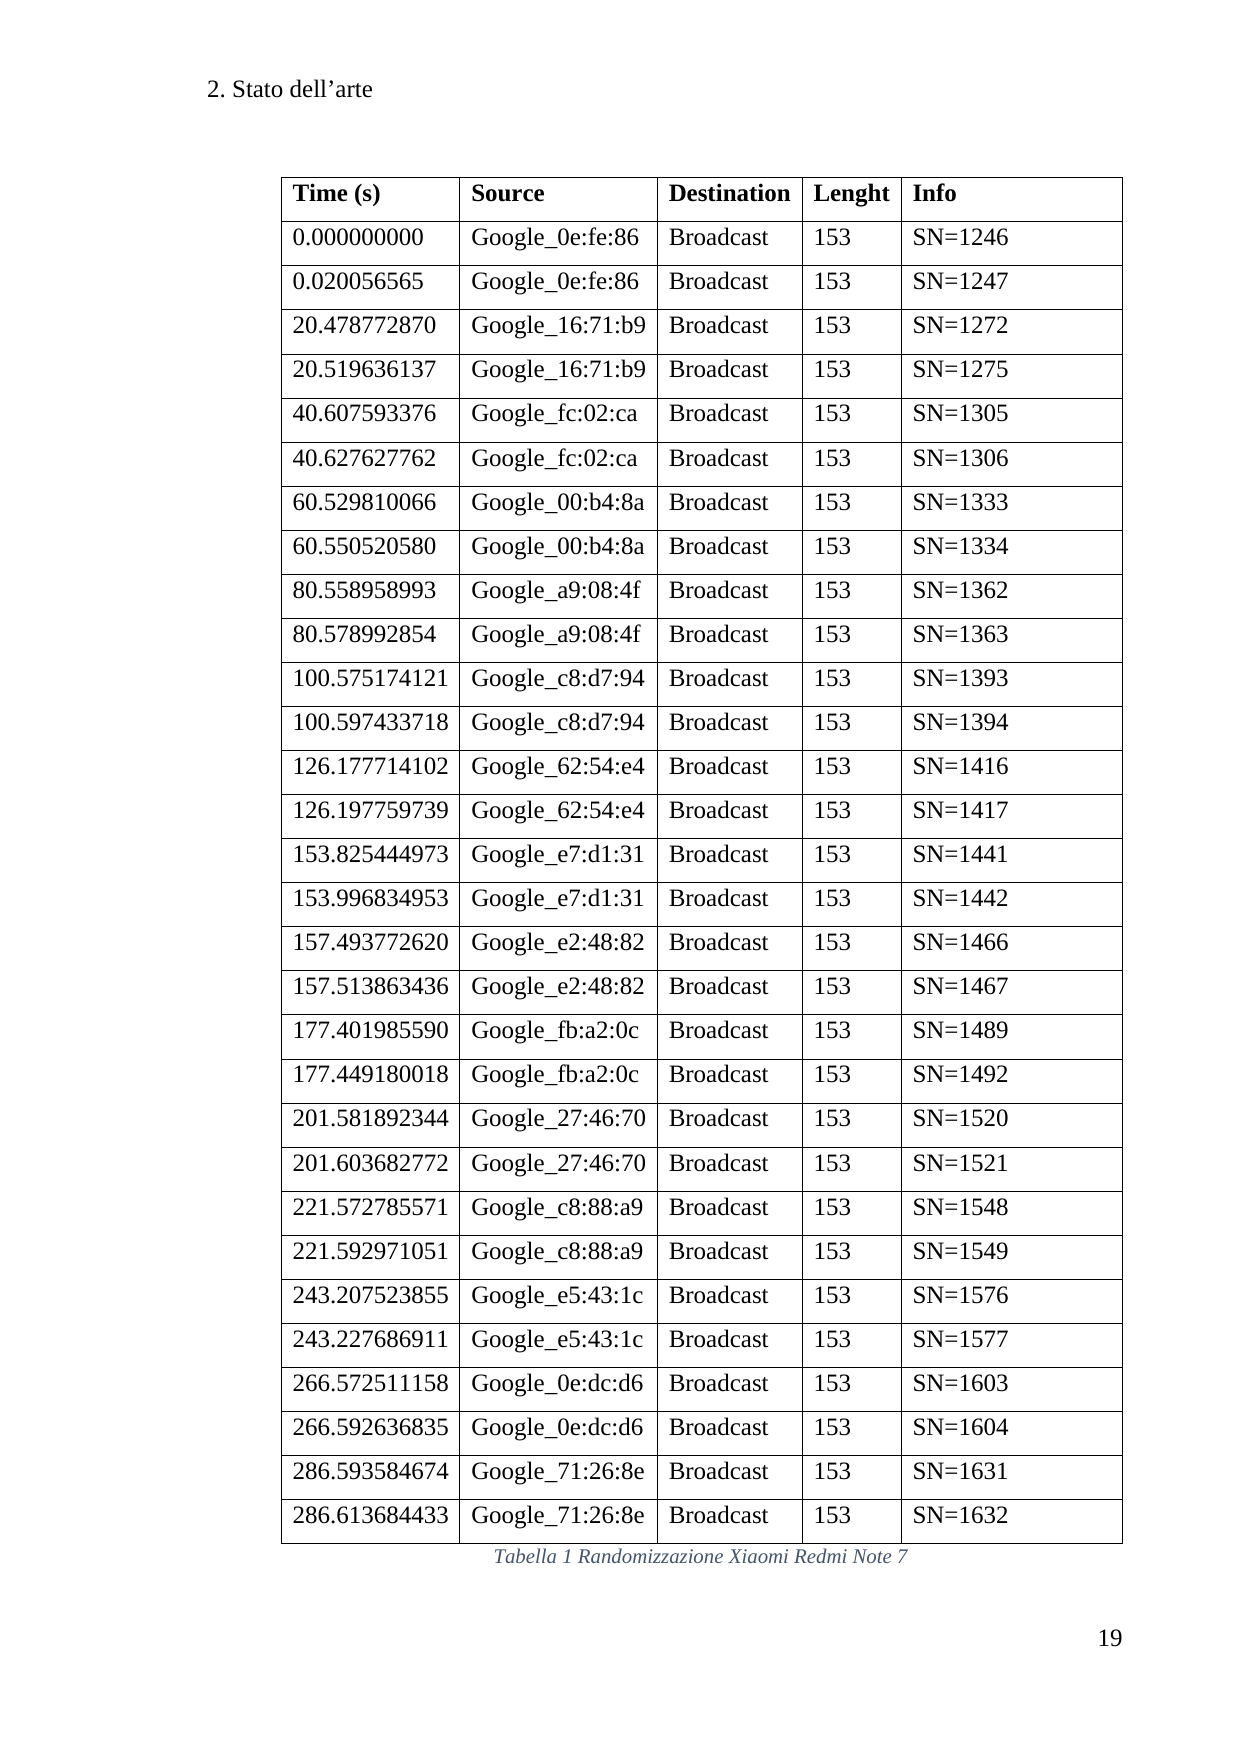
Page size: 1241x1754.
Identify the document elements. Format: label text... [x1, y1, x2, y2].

table_cell 153 [803, 443, 901, 486]
table_cell 40.607593376 [282, 399, 459, 442]
table_header Time (s) [282, 178, 459, 221]
table_cell Broadcast [658, 1192, 802, 1235]
table_cell 243.227686911 [282, 1324, 459, 1367]
table_cell Broadcast [658, 971, 802, 1014]
table_cell 153 [803, 795, 901, 838]
table_cell Google_16:71:b9 [460, 310, 657, 353]
table_cell Google_0e:dc:d6 [460, 1368, 657, 1411]
table_cell SN=1604 [902, 1412, 1122, 1455]
table_cell 80.578992854 [282, 619, 459, 662]
table_header Lenght [803, 178, 901, 221]
table_cell 177.449180018 [282, 1060, 459, 1102]
table_cell 153.996834953 [282, 883, 459, 926]
table_cell Broadcast [658, 1456, 802, 1499]
table_cell SN=1632 [902, 1500, 1122, 1543]
table_cell 153 [803, 663, 901, 706]
table_cell Broadcast [658, 795, 802, 838]
table_cell 40.627627762 [282, 443, 459, 486]
table_cell Google_e2:48:82 [460, 971, 657, 1014]
table_cell 177.401985590 [282, 1015, 459, 1058]
table_cell SN=1362 [902, 575, 1122, 618]
table_cell 60.529810066 [282, 487, 459, 530]
table_cell Broadcast [658, 1412, 802, 1455]
table_cell Google_00:b4:8a [460, 531, 657, 574]
table_cell SN=1306 [902, 443, 1122, 486]
table_cell 286.613684433 [282, 1500, 459, 1543]
table_cell 126.197759739 [282, 795, 459, 838]
table_cell Google_0e:fe:86 [460, 266, 657, 309]
table_cell Broadcast [658, 619, 802, 662]
table_cell SN=1305 [902, 399, 1122, 442]
table_cell Google_e2:48:82 [460, 927, 657, 970]
table_cell 153 [803, 531, 901, 574]
table_cell 221.592971051 [282, 1236, 459, 1279]
table_cell 126.177714102 [282, 751, 459, 794]
table_cell Broadcast [658, 751, 802, 794]
table_cell Google_27:46:70 [460, 1148, 657, 1191]
table_cell SN=1275 [902, 355, 1122, 397]
table_cell SN=1247 [902, 266, 1122, 309]
text Tabella 1 Randomizzazione Xiaomi Redmi Note 7 [207, 1544, 1122, 1568]
table_cell 153 [803, 1192, 901, 1235]
table_cell 153 [803, 1368, 901, 1411]
table_cell 153 [803, 1236, 901, 1279]
table_cell Google_e5:43:1c [460, 1324, 657, 1367]
table_cell Broadcast [658, 443, 802, 486]
table_cell 100.575174121 [282, 663, 459, 706]
table_cell 153 [803, 839, 901, 882]
table_cell 153 [803, 751, 901, 794]
table_cell Broadcast [658, 399, 802, 442]
table_cell Google_c8:d7:94 [460, 707, 657, 750]
table_cell SN=1416 [902, 751, 1122, 794]
table_cell Broadcast [658, 266, 802, 309]
table_cell 20.519636137 [282, 355, 459, 397]
table_cell 80.558958993 [282, 575, 459, 618]
table_cell 153 [803, 266, 901, 309]
table_cell 153 [803, 222, 901, 265]
table_cell Broadcast [658, 707, 802, 750]
table_cell SN=1363 [902, 619, 1122, 662]
table_cell SN=1521 [902, 1148, 1122, 1191]
table_cell 153 [803, 927, 901, 970]
table_cell 153 [803, 1015, 901, 1058]
table_cell SN=1631 [902, 1456, 1122, 1499]
table_cell 153.825444973 [282, 839, 459, 882]
table_cell SN=1246 [902, 222, 1122, 265]
table_cell 0.000000000 [282, 222, 459, 265]
table_cell Google_c8:88:a9 [460, 1192, 657, 1235]
table_cell 286.593584674 [282, 1456, 459, 1499]
table_cell Google_0e:dc:d6 [460, 1412, 657, 1455]
table_cell Broadcast [658, 1500, 802, 1543]
table_cell Google_fc:02:ca [460, 443, 657, 486]
table_cell SN=1577 [902, 1324, 1122, 1367]
table_cell Google_c8:88:a9 [460, 1236, 657, 1279]
table_cell Google_c8:d7:94 [460, 663, 657, 706]
table_cell 0.020056565 [282, 266, 459, 309]
table_cell 153 [803, 1500, 901, 1543]
table_cell Google_71:26:8e [460, 1500, 657, 1543]
table_cell Broadcast [658, 1015, 802, 1058]
table_cell 153 [803, 1104, 901, 1147]
table_cell Broadcast [658, 222, 802, 265]
table_cell Broadcast [658, 927, 802, 970]
table_cell 153 [803, 487, 901, 530]
table_cell 201.603682772 [282, 1148, 459, 1191]
table_cell Google_27:46:70 [460, 1104, 657, 1147]
table_cell Google_a9:08:4f [460, 575, 657, 618]
table_cell SN=1467 [902, 971, 1122, 1014]
table_cell Broadcast [658, 1280, 802, 1323]
table_cell Google_62:54:e4 [460, 751, 657, 794]
table_cell Broadcast [658, 1324, 802, 1367]
table_cell Broadcast [658, 575, 802, 618]
table_cell Google_71:26:8e [460, 1456, 657, 1499]
table_cell 153 [803, 619, 901, 662]
table_cell 153 [803, 575, 901, 618]
table_cell Broadcast [658, 487, 802, 530]
table_cell 153 [803, 1148, 901, 1191]
table_cell 266.592636835 [282, 1412, 459, 1455]
table_cell Google_16:71:b9 [460, 355, 657, 397]
table_cell 153 [803, 1060, 901, 1102]
table_cell Google_00:b4:8a [460, 487, 657, 530]
table_cell Broadcast [658, 1148, 802, 1191]
table_cell SN=1442 [902, 883, 1122, 926]
table_cell Broadcast [658, 355, 802, 397]
table_cell Broadcast [658, 1060, 802, 1102]
table_cell 153 [803, 883, 901, 926]
table_cell SN=1489 [902, 1015, 1122, 1058]
table_cell Google_62:54:e4 [460, 795, 657, 838]
table_cell Broadcast [658, 1368, 802, 1411]
table_cell 153 [803, 971, 901, 1014]
table_cell 153 [803, 310, 901, 353]
table_header Destination [658, 178, 802, 221]
table_cell 157.513863436 [282, 971, 459, 1014]
table_cell 153 [803, 1456, 901, 1499]
table_cell Google_e7:d1:31 [460, 883, 657, 926]
table_cell SN=1417 [902, 795, 1122, 838]
table_cell 153 [803, 399, 901, 442]
table_cell 153 [803, 355, 901, 397]
table_cell 201.581892344 [282, 1104, 459, 1147]
table_cell Google_e7:d1:31 [460, 839, 657, 882]
table_cell SN=1492 [902, 1060, 1122, 1102]
table_cell 60.550520580 [282, 531, 459, 574]
table_cell 153 [803, 1280, 901, 1323]
table_cell SN=1548 [902, 1192, 1122, 1235]
table_cell 20.478772870 [282, 310, 459, 353]
table_cell Google_fc:02:ca [460, 399, 657, 442]
table_cell Broadcast [658, 310, 802, 353]
table_cell 153 [803, 707, 901, 750]
table_cell SN=1334 [902, 531, 1122, 574]
table_cell SN=1441 [902, 839, 1122, 882]
table_cell Broadcast [658, 883, 802, 926]
table_cell 243.207523855 [282, 1280, 459, 1323]
table_cell SN=1333 [902, 487, 1122, 530]
table_cell SN=1394 [902, 707, 1122, 750]
table_cell SN=1549 [902, 1236, 1122, 1279]
table_cell SN=1466 [902, 927, 1122, 970]
table_cell Broadcast [658, 839, 802, 882]
table_header Source [460, 178, 657, 221]
table_cell Google_0e:fe:86 [460, 222, 657, 265]
table_cell 100.597433718 [282, 707, 459, 750]
table_cell SN=1272 [902, 310, 1122, 353]
table_cell Google_fb:a2:0c [460, 1015, 657, 1058]
table_cell Broadcast [658, 1236, 802, 1279]
table_cell SN=1393 [902, 663, 1122, 706]
table_cell Broadcast [658, 1104, 802, 1147]
table_cell 266.572511158 [282, 1368, 459, 1411]
table_cell SN=1576 [902, 1280, 1122, 1323]
table_cell 157.493772620 [282, 927, 459, 970]
table_cell SN=1603 [902, 1368, 1122, 1411]
table_cell 153 [803, 1324, 901, 1367]
table_cell SN=1520 [902, 1104, 1122, 1147]
table_cell Broadcast [658, 663, 802, 706]
table_header Info [902, 178, 1122, 221]
table_cell Google_fb:a2:0c [460, 1060, 657, 1102]
table_cell Broadcast [658, 531, 802, 574]
table_cell 153 [803, 1412, 901, 1455]
table_cell Google_e5:43:1c [460, 1280, 657, 1323]
table_cell 221.572785571 [282, 1192, 459, 1235]
table_cell Google_a9:08:4f [460, 619, 657, 662]
